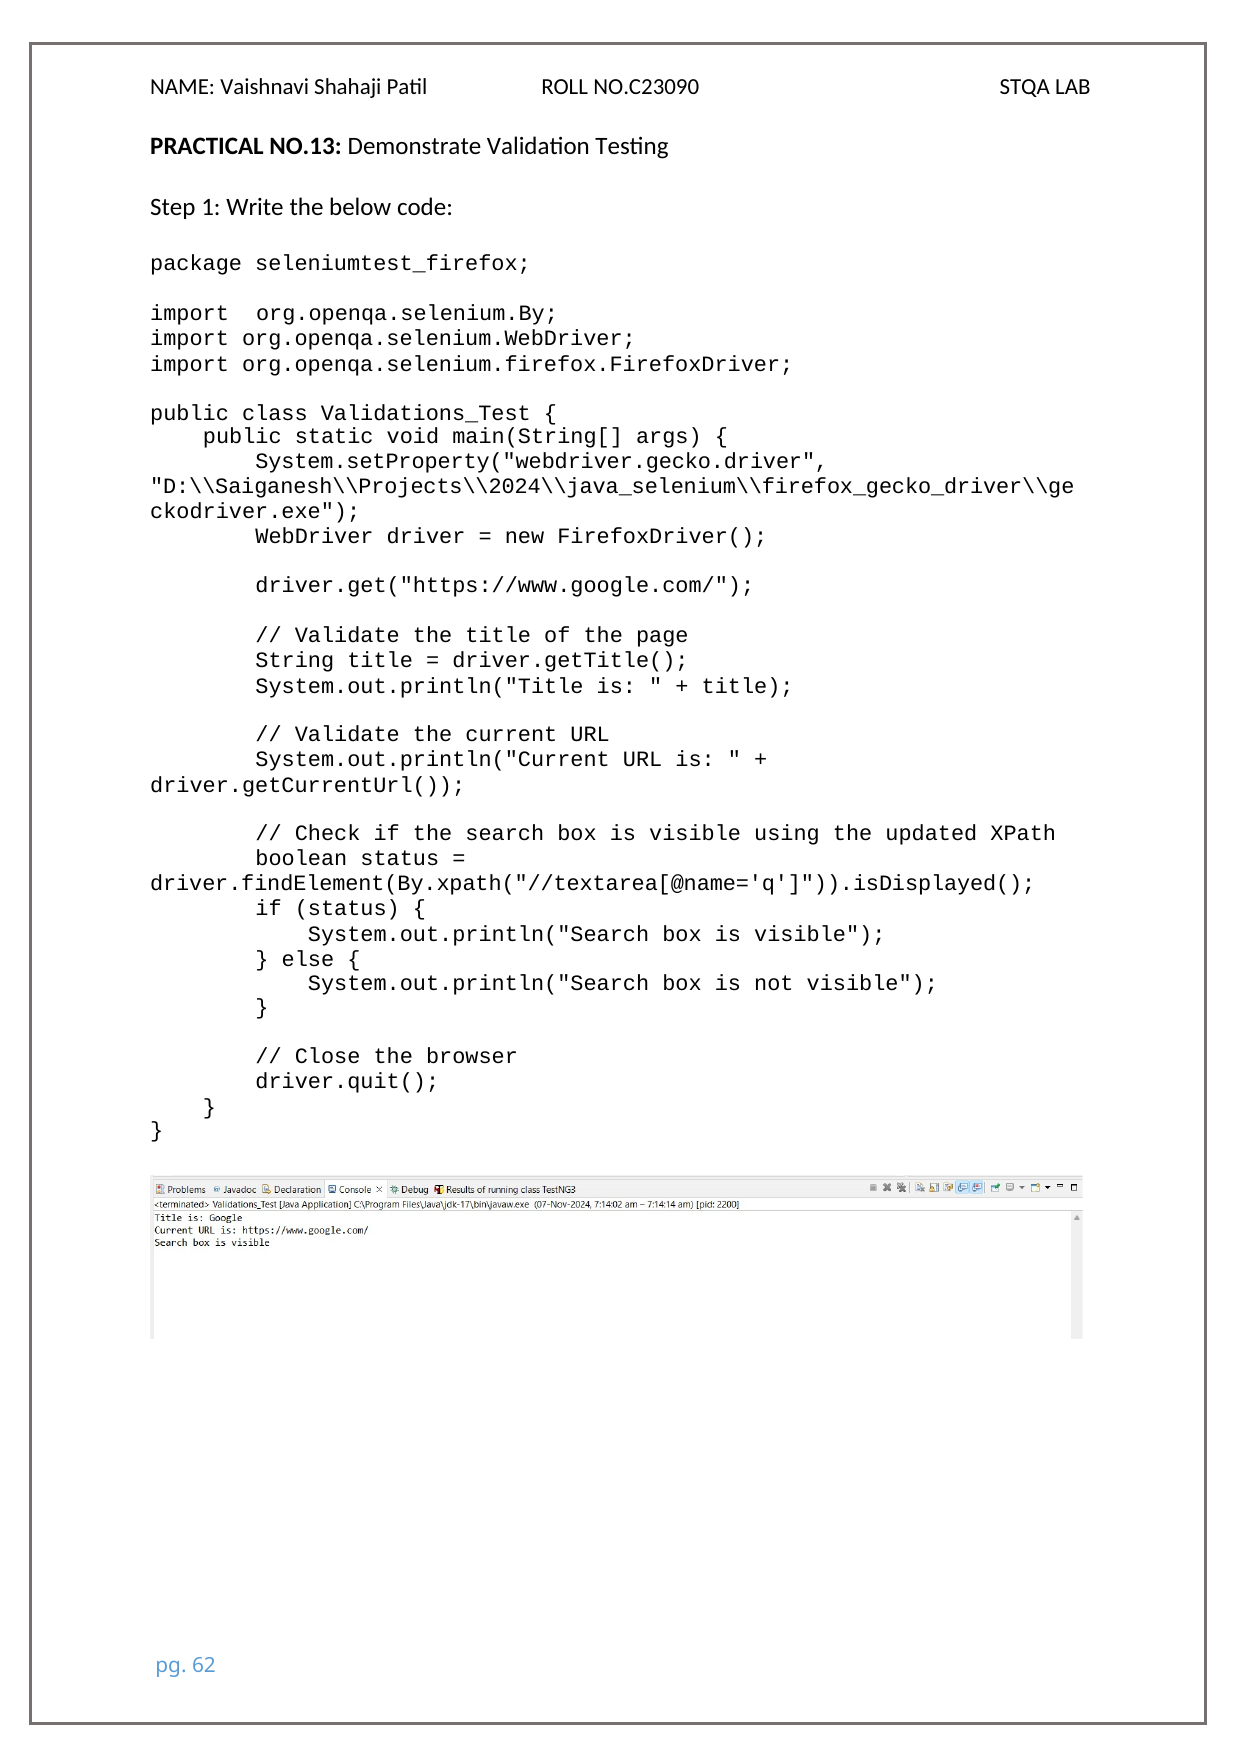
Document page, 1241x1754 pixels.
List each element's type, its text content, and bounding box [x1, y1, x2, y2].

text } [150, 1120, 1196, 1144]
text pg. 62 [155, 1651, 1196, 1679]
text public class Validations_Test { [150, 401, 1196, 426]
text } else { [255, 946, 1196, 971]
text } [203, 1095, 1196, 1120]
text PRACTICAL NO.13: Demonstrate Validation Testing Step 1: Write the below code: [150, 130, 671, 222]
text // Close the browser driver.quit(); [255, 1045, 519, 1095]
text System.out.println("Search box is not visible"); [308, 971, 1196, 996]
text System.out.println("Title is: " + title); [255, 674, 1196, 698]
text driver.getCurrentUrl()); [150, 773, 1196, 797]
text package seleniumtest_firefox; [150, 252, 1196, 277]
text import org.openqa.selenium.firefox.FirefoxDriver; [150, 352, 1196, 376]
text import org.openqa.selenium.By; import org.openqa.selenium.WebDriver; [150, 302, 636, 352]
text NAME: Vaishnavi Shahaji Patil ROLL NO.C23090 STQA LAB [150, 72, 1196, 100]
picture [150, 1175, 1083, 1339]
text } [255, 996, 1196, 1021]
text WebDriver driver = new FirefoxDriver(); driver.get("https://www.google.com/"); [255, 525, 769, 599]
text // Validate the current URL System.out.println("Current URL is: " + [255, 723, 896, 773]
text // Validate the title of the page String title = driver.getTitle(); [255, 624, 690, 674]
text public static void main(String[] args) { System.setProperty("webdriver.gecko.driver", [203, 426, 1196, 475]
text System.out.println("Search box is visible"); [308, 922, 1196, 946]
text "D:\\Saiganesh\\Projects\\2024\\java_selenium\\firefox_gecko_driver\\ge ckodriver.exe"); [150, 475, 1196, 525]
text driver.findElement(By.xpath("//textarea[@name='q']")).isDisplayed(); if (status) { [150, 872, 1041, 921]
text // Check if the search box is visible using the updated XPath boolean status = [255, 822, 1058, 872]
